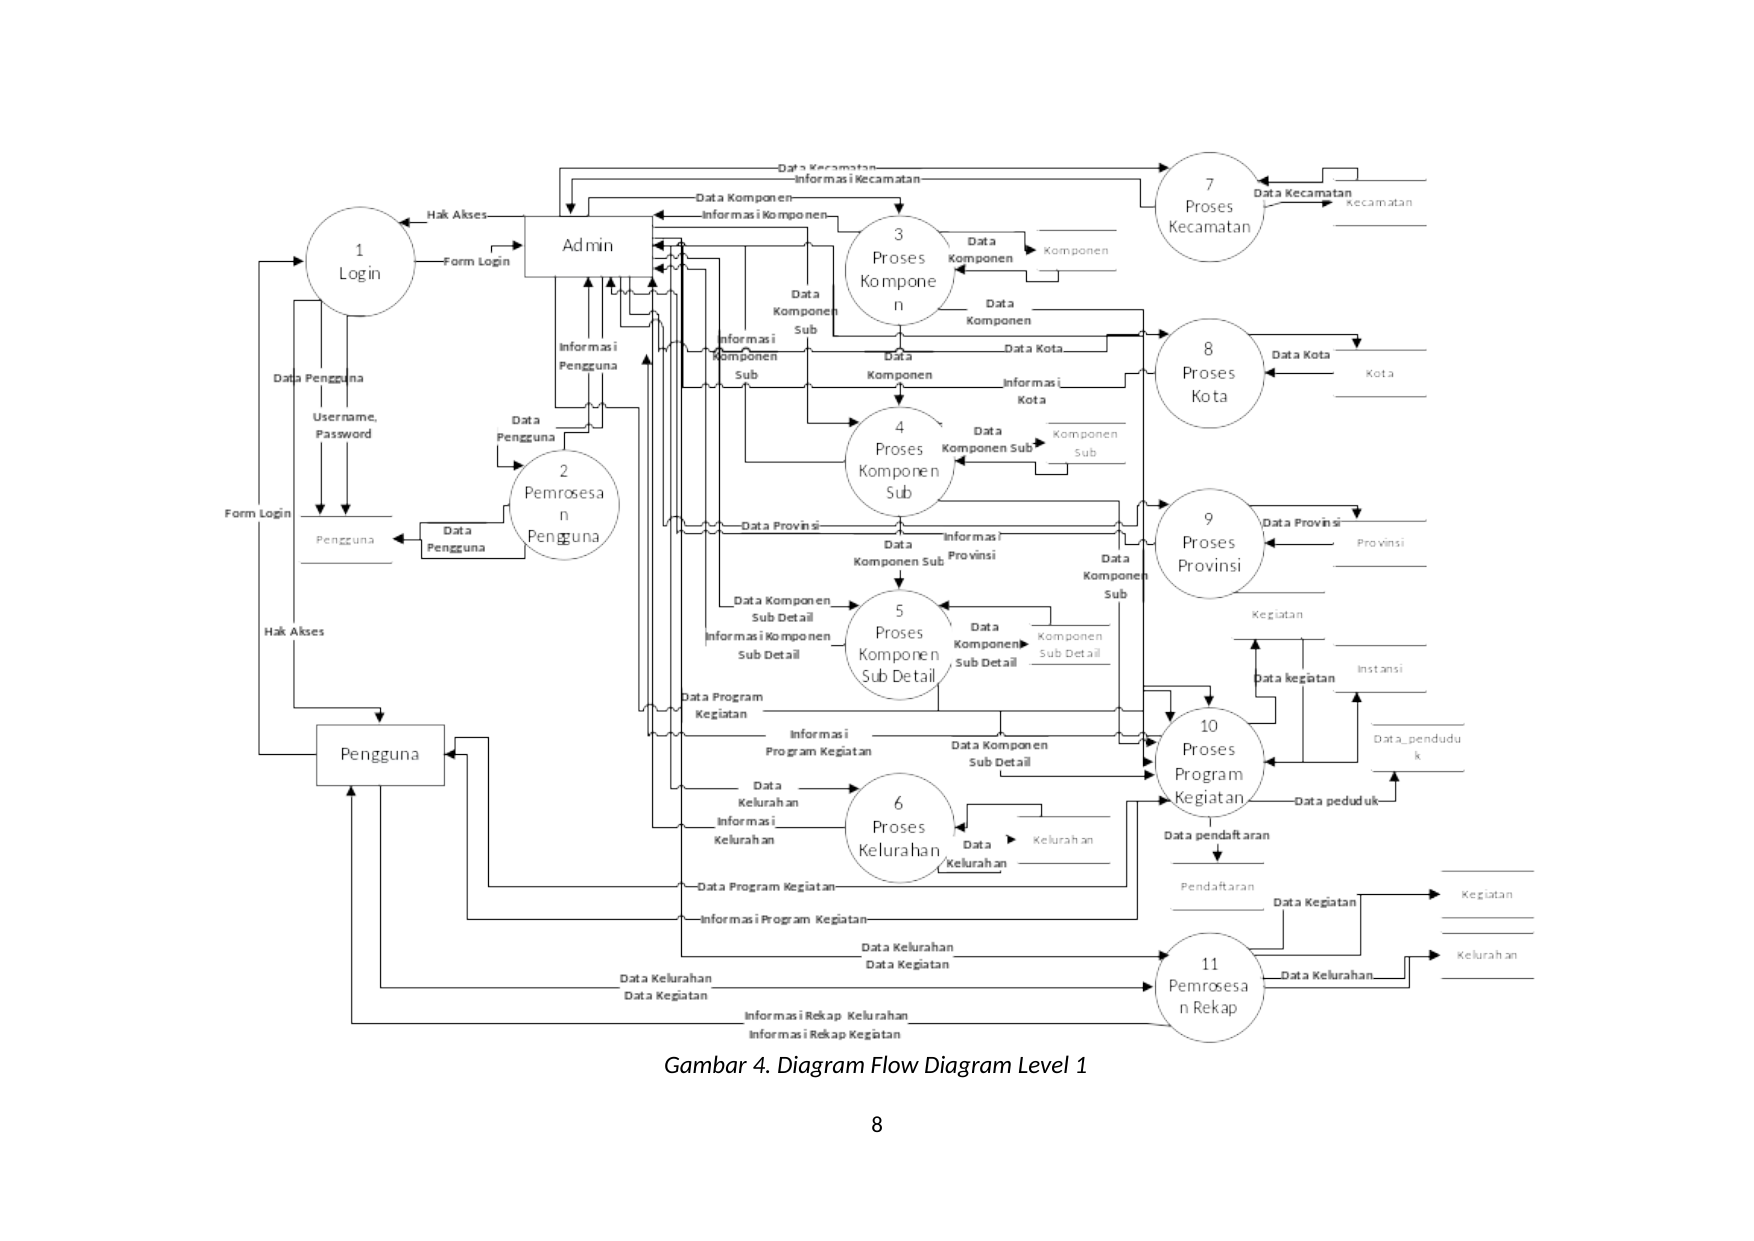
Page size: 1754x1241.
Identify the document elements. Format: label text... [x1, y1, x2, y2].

text Gambar 4. Diagram Flow Diagram Level 1 [150, 1050, 1604, 1080]
